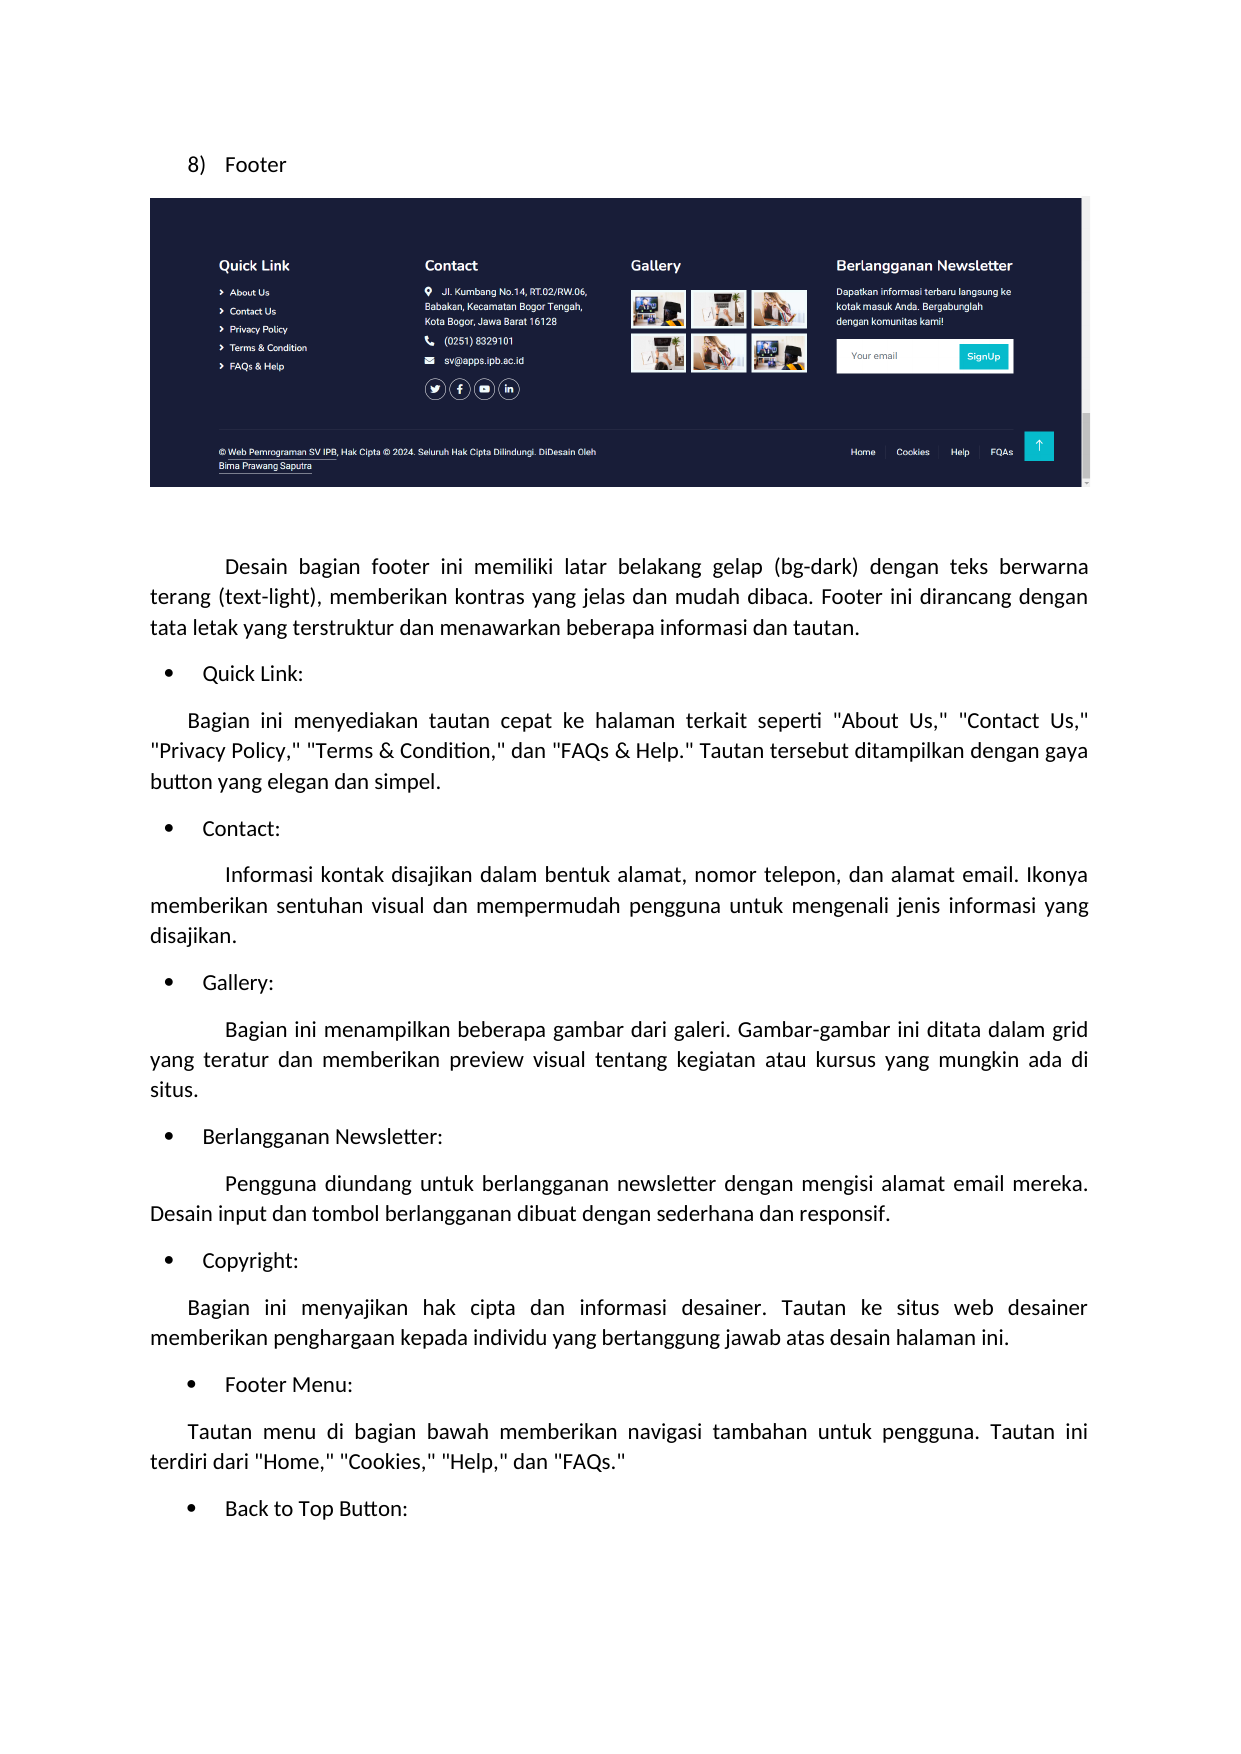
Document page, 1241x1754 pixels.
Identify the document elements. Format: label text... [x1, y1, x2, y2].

text Informasi kontak disajikan dalam bentuk alamat, nomor telepon, dan alamat email. Ikonya memberikan sentuhan visual dan mempermudah pengguna untuk mengenali jenis informasi yang disajikan. [150, 861, 1090, 949]
text Bagian ini menyediakan tautan cepat ke halaman terkait seperti "About Us," "Contact Us," "Privacy Policy," "Terms & Condition," dan "FAQs & Help." Tautan tersebut ditampilkan dengan gaya button yang elegan dan simpel. [150, 706, 1090, 795]
list Contact: [165, 814, 1090, 842]
text Tautan menu di bagian bawah memberikan navigasi tambahan untuk pengguna. Tautan ini terdiri dari "Home," "Cookies," "Help," dan "FAQs." [150, 1417, 1090, 1475]
picture [150, 196, 1091, 487]
list Quick Link: [165, 659, 1090, 687]
list Berlangganan Newsletter: [165, 1122, 1090, 1150]
list Footer [187, 150, 1090, 178]
list Footer Menu: [187, 1370, 1090, 1398]
text Bagian ini menampilkan beberapa gambar dari galeri. Gambar-gambar ini ditata dalam grid yang teratur dan memberikan preview visual tentang kegiatan atau kursus yang mungkin ada di situs. [150, 1015, 1090, 1103]
list Back to Top Button: [187, 1494, 1090, 1522]
text Bagian ini menyajikan hak cipta dan informasi desainer. Tautan ke situs web desainer memberikan penghargaan kepada individu yang bertanggung jawab atas desain halaman ini. [150, 1293, 1090, 1351]
list Copyright: [165, 1246, 1090, 1274]
text Desain bagian footer ini memiliki latar belakang gelap (bg-dark) dengan teks berwarna terang (text-light), memberikan kontras yang jelas dan mudah dibaca. Footer ini dirancang dengan tata letak yang terstruktur dan menawarkan beberapa informasi dan tautan. [150, 552, 1090, 641]
list Gallery: [165, 968, 1090, 996]
text Pengguna diundang untuk berlangganan newsletter dengan mengisi alamat email mereka. Desain input dan tombol berlangganan dibuat dengan sederhana dan responsif. [150, 1169, 1090, 1227]
